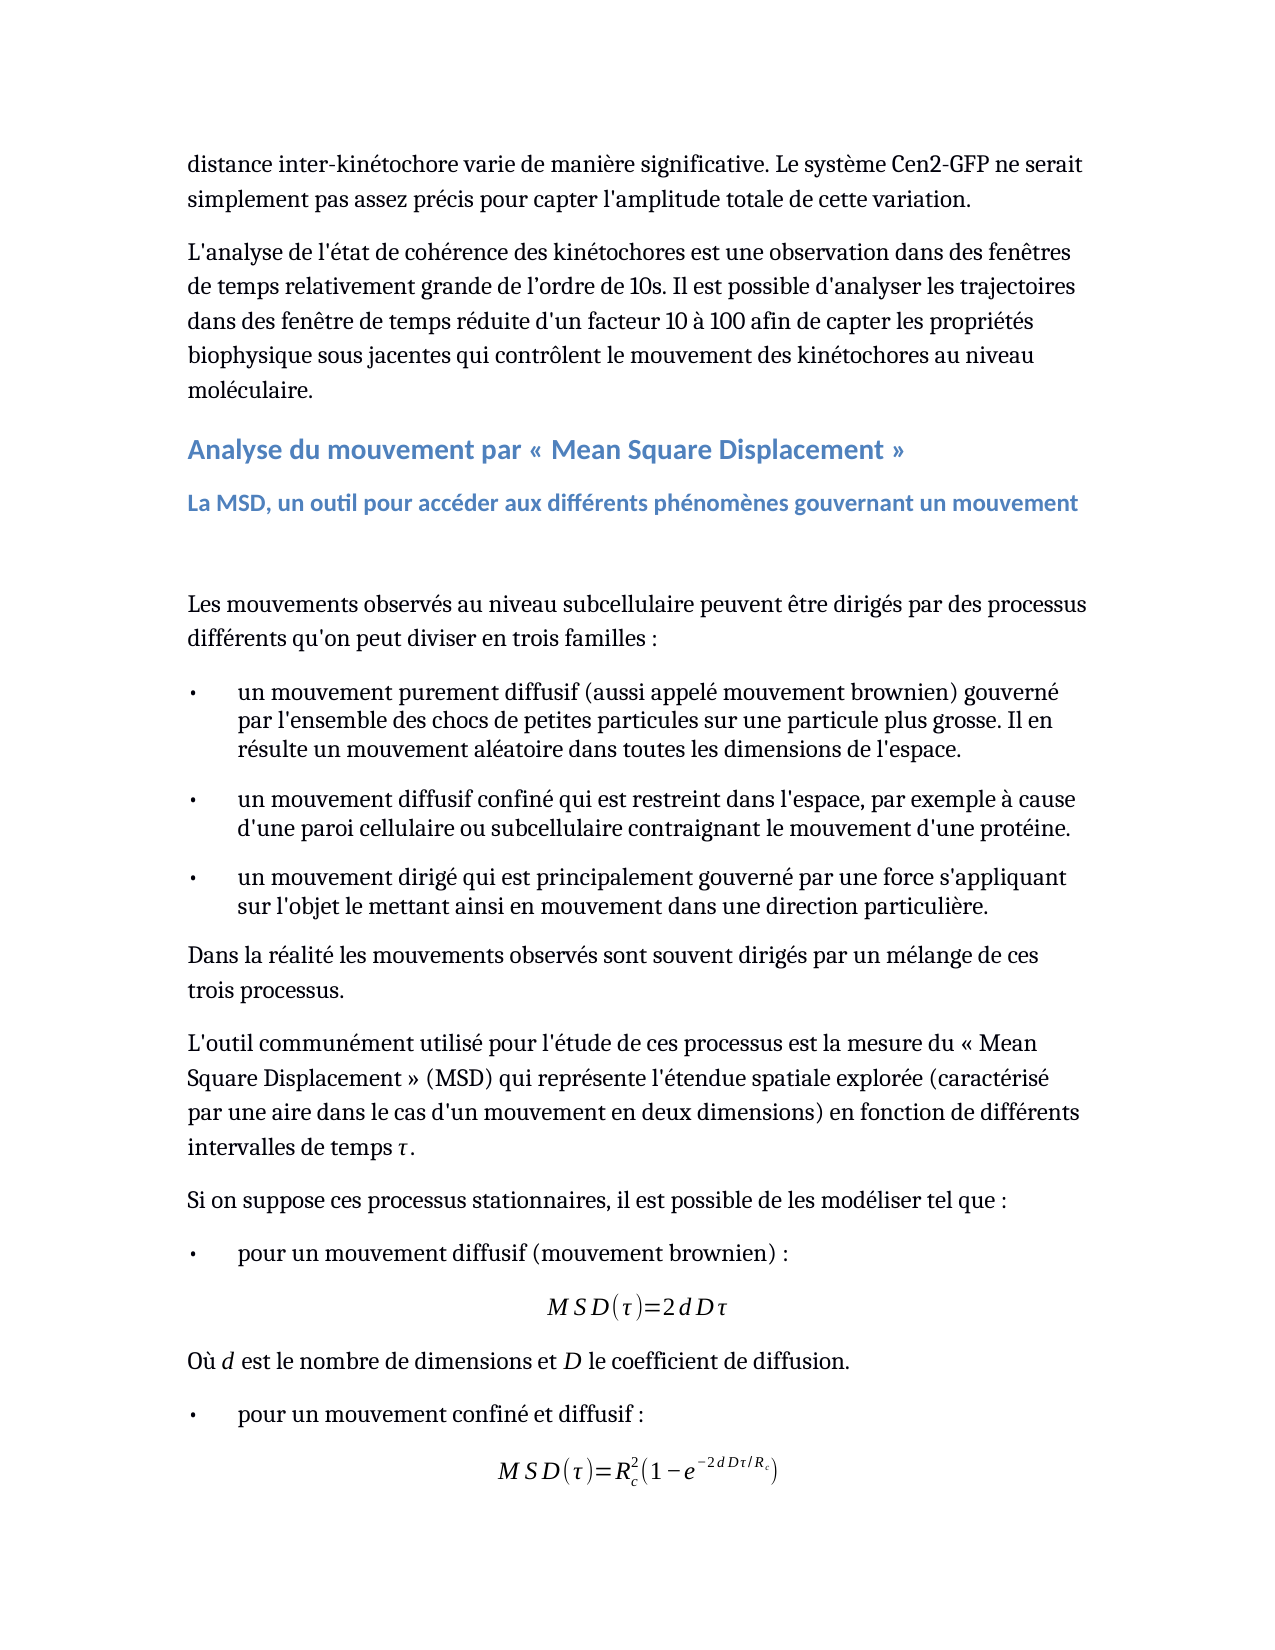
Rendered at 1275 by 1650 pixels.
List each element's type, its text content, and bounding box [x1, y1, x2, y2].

text Où est le nombre de dimensions et le coefficient de diffusion. [187, 1347, 1087, 1375]
subtitle La MSD, un outil pour accéder aux différents phénomènes gouvernant un mouvement [187, 487, 1087, 518]
list pour un mouvement diffusif (mouvement brownien) : [187, 1239, 1087, 1268]
text L'outil communément utilisé pour l'étude de ces processus est la mesure du « Mean Square Displacement » (MSD) qui représente l'étendue spatiale explorée (caractérisé par une aire dans le cas d'un mouvement en deux dimensions) en fonction de différents intervalles de temps . [187, 1029, 1087, 1161]
subtitle Analyse du mouvement par « Mean Square Displacement » [187, 431, 1087, 467]
list un mouvement dirigé qui est principalement gouverné par une force s'appliquant sur l'objet le mettant ainsi en mouvement dans une direction particulière. [187, 863, 1087, 921]
list un mouvement diffusif confiné qui est restreint dans l'espace, par exemple à cause d'une paroi cellulaire ou subcellulaire contraignant le mouvement d'une protéine. [187, 785, 1087, 842]
list un mouvement purement diffusif (aussi appelé mouvement brownien) gouverné par l'ensemble des chocs de petites particules sur une particule plus grosse. Il en résulte un mouvement aléatoire dans toutes les dimensions de l'espace. [187, 678, 1087, 764]
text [187, 150, 1087, 213]
text Dans la réalité les mouvements observés sont souvent dirigés par un mélange de ces trois processus. [187, 941, 1087, 1004]
list pour un mouvement confiné et diffusif : [187, 1400, 1087, 1429]
text L'analyse de l'état de cohérence des kinétochores est une observation dans des fenêtres de temps relativement grande de l’ordre de 10s. Il est possible d'analyser les trajectoires dans des fenêtre de temps réduite d'un facteur 10 à 100 afin de capter les propriétés biophysique sous jacentes qui contrôlent le mouvement des kinétochores au niveau moléculaire. [187, 238, 1087, 404]
text Les mouvements observés au niveau subcellulaire peuvent être dirigés par des processus différents qu'on peut diviser en trois familles : [187, 590, 1087, 653]
text Si on suppose ces processus stationnaires, il est possible de les modéliser tel que : [187, 1186, 1087, 1214]
